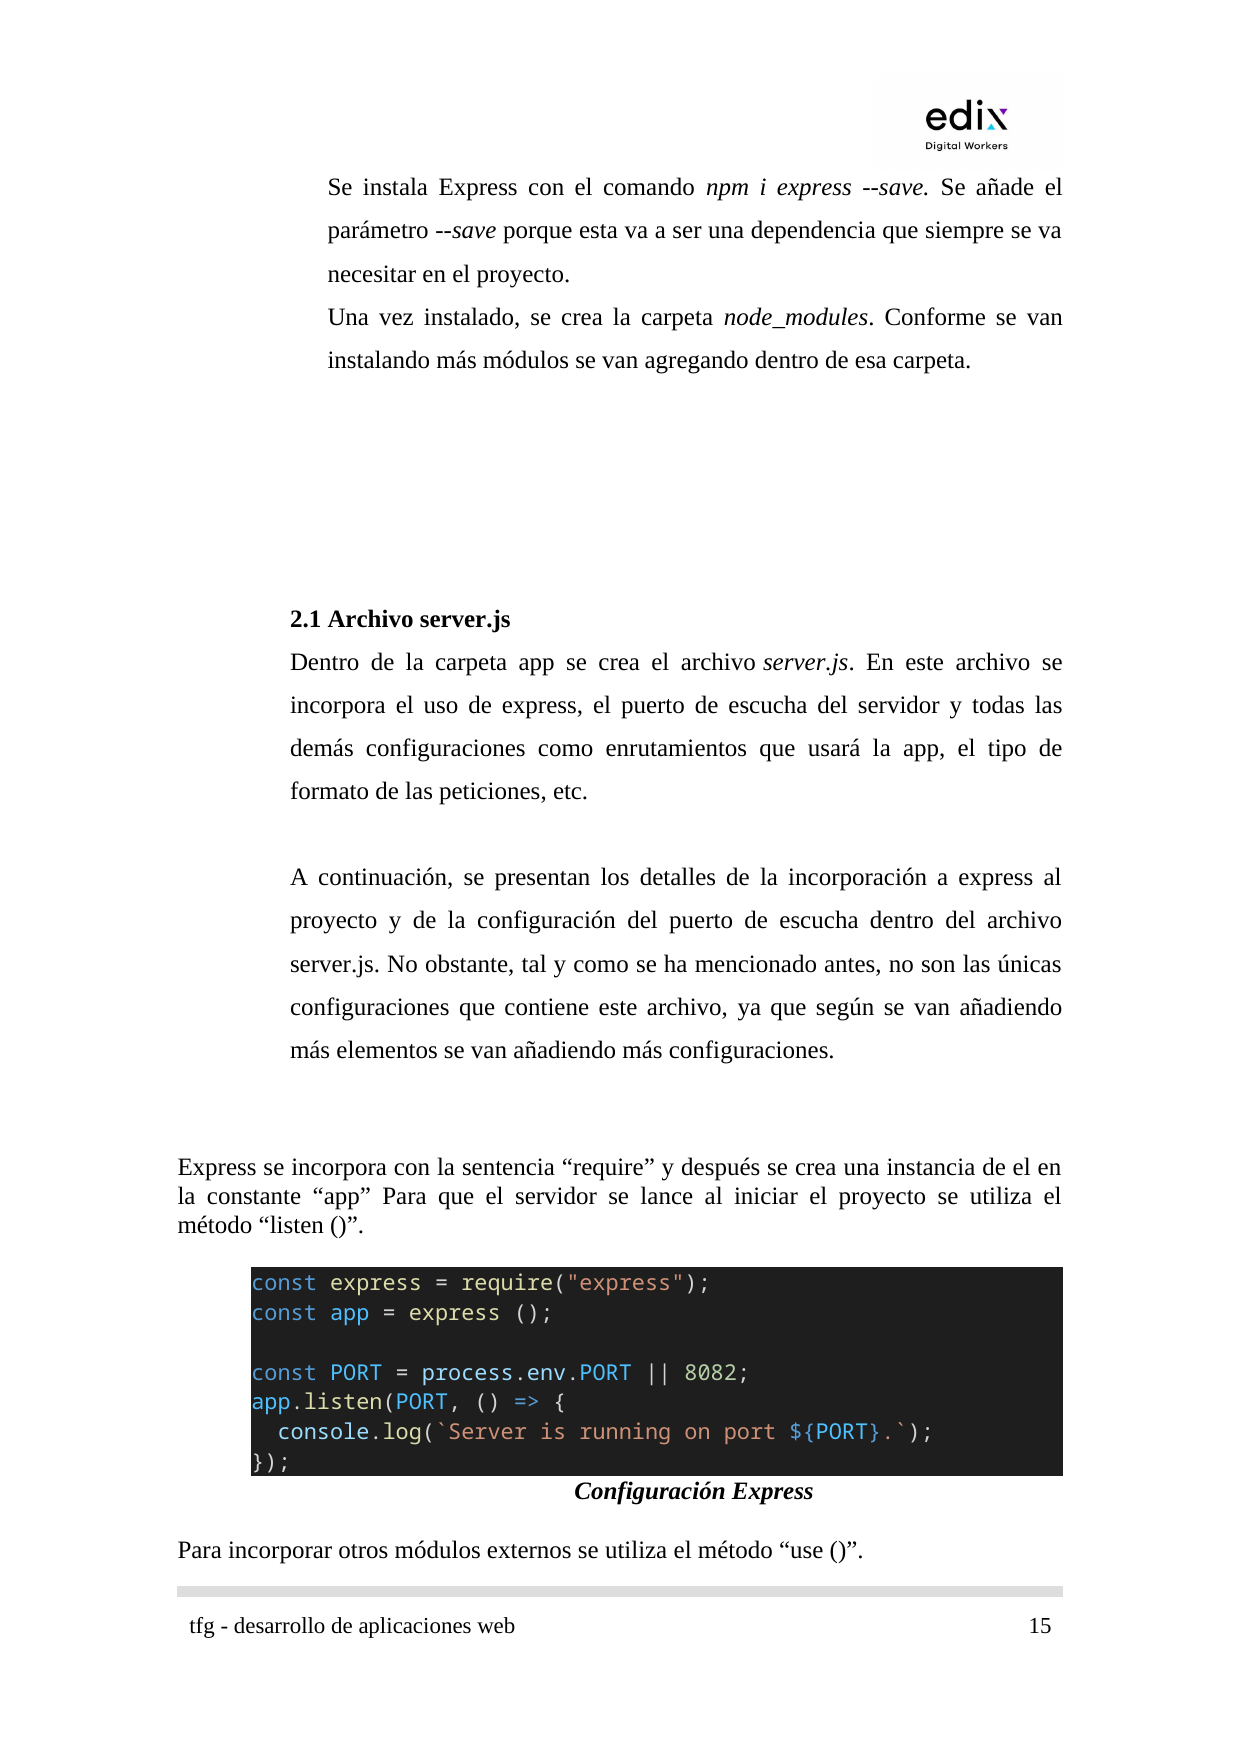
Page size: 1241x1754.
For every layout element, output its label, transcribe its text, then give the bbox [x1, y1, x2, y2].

text const PORT = process.env.PORT || 8082; [251, 1357, 1063, 1386]
text const express = require("express"); [251, 1267, 1063, 1297]
list Una vez instalado, se crea la carpeta node_modules. Conforme se van instalando más módulos se van agregando dentro de esa carpeta. [327, 302, 1063, 374]
text app.listen(PORT, () => { [251, 1386, 1063, 1416]
list Se instala Express con el comando npm i express --save. Se añade el parámetro --save porque esta va a ser una dependencia que siempre se va necesitar en el proyecto. [327, 172, 1063, 287]
text }); [251, 1446, 1063, 1476]
list Dentro de la carpeta app se crea el archivo server.js. En este archivo se incorpora el uso de express, el puerto de escucha del servidor y todas las demás configuraciones como enrutamientos que usará la app, el tipo de formato de las peticiones, etc. [290, 647, 1063, 805]
text console.log(`Server is running on port ${PORT}.`); [251, 1416, 1063, 1446]
text Para incorporar otros módulos externos se utiliza el método “use ()”. [177, 1536, 1063, 1564]
list Configuración Express [327, 1476, 1063, 1504]
text const app = express (); [251, 1297, 1063, 1327]
list 2.1 Archivo server.js [290, 604, 1063, 632]
text Express se incorpora con la sentencia “require” y después se crea una instancia de el en la constante “app” Para que el servidor se lance al iniciar el proyecto se utiliza el método “listen ()”. [177, 1152, 1063, 1238]
list A continuación, se presentan los detalles de la incorporación a express al proyecto y de la configuración del puerto de escucha dentro del archivo server.js. No obstante, tal y como se ha mencionado antes, no son las únicas configuraciones que contiene este archivo, ya que según se van añadiendo más elementos se van añadiendo más configuraciones. [290, 862, 1063, 1064]
picture [874, 73, 1064, 173]
